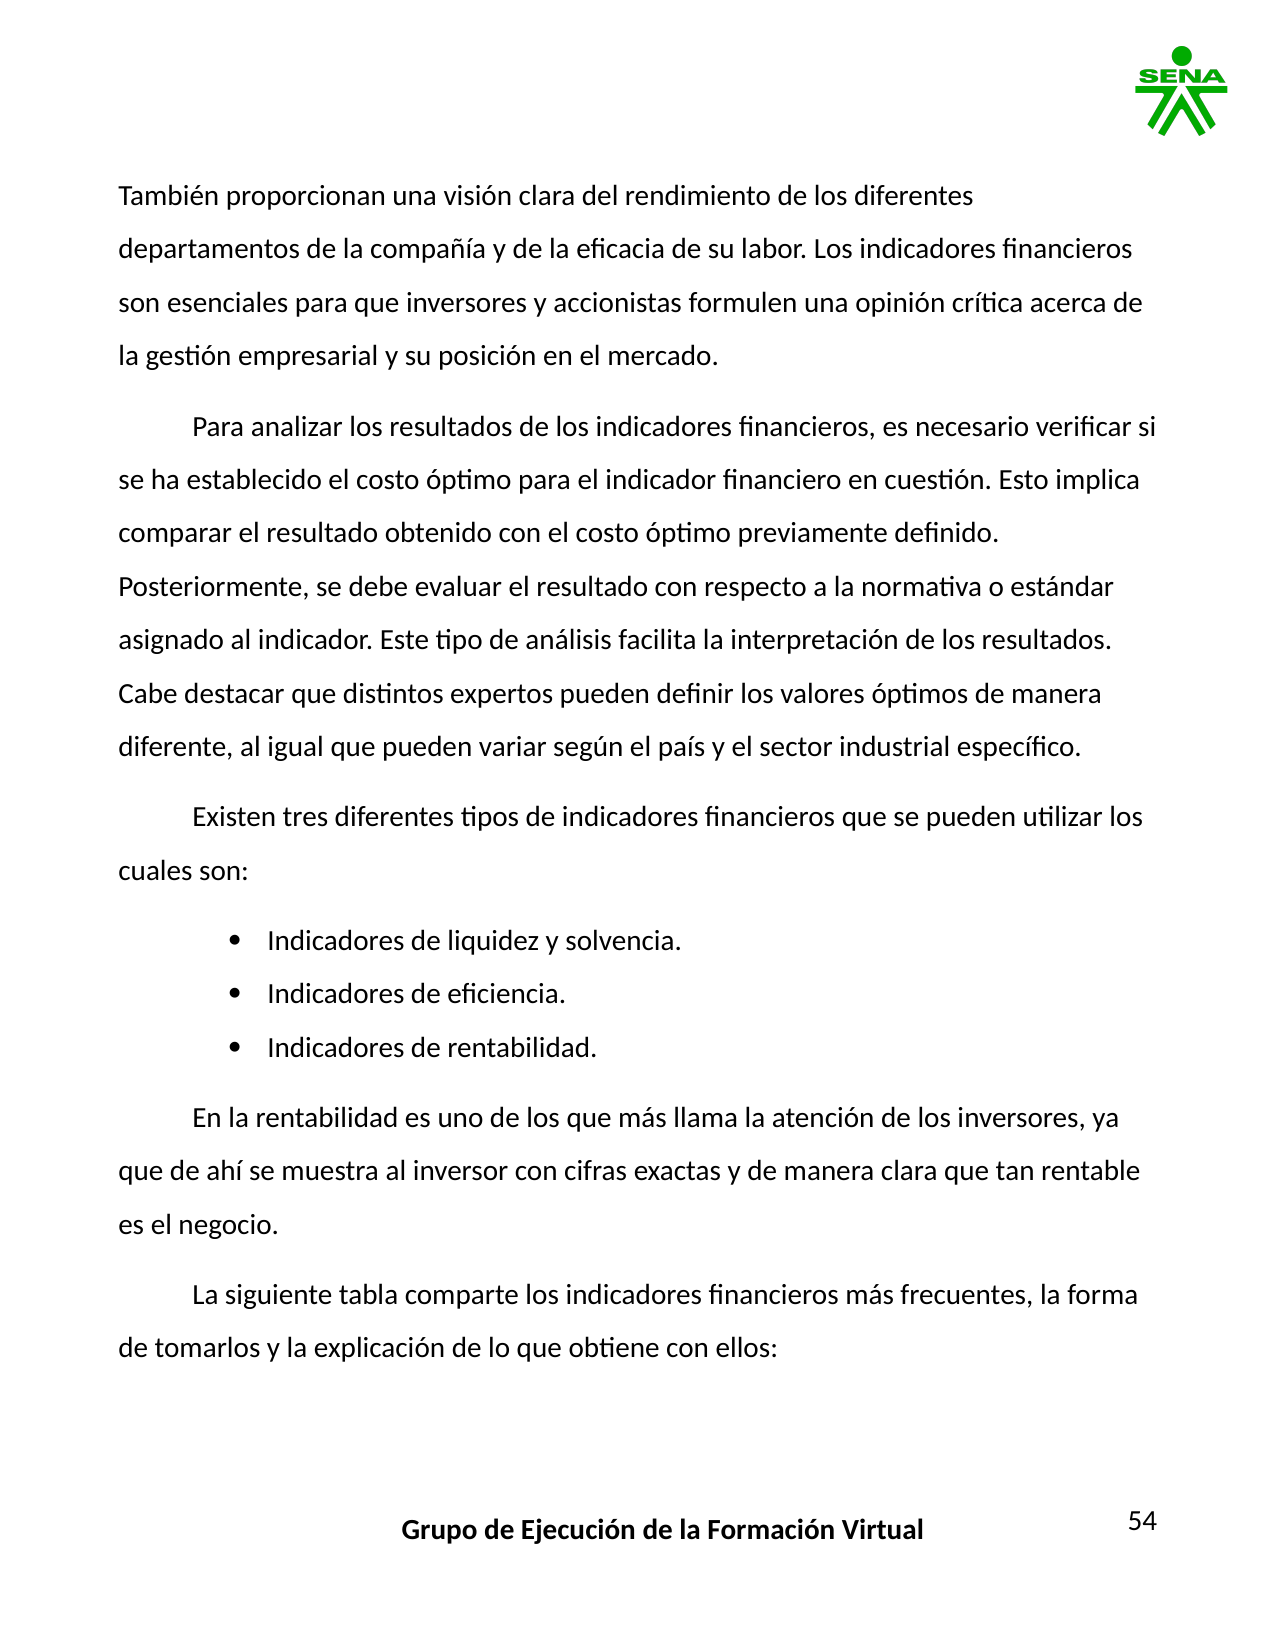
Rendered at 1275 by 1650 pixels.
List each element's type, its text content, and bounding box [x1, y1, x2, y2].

list Indicadores de eficiencia. [229, 975, 1157, 1011]
list Indicadores de rentabilidad. [229, 1029, 1157, 1064]
text En la rentabilidad es uno de los que más llama la atención de los inversores, ya que de ahí se muestra al inversor con cifras exactas y de manera clara que tan rentable es el negocio. [118, 1099, 1157, 1241]
picture [1135, 46, 1228, 136]
list Indicadores de liquidez y solvencia. [229, 922, 1157, 957]
text La siguiente tabla comparte los indicadores financieros más frecuentes, la forma de tomarlos y la explicación de lo que obtiene con ellos: [118, 1276, 1157, 1365]
text Para analizar los resultados de los indicadores financieros, es necesario verificar si se ha establecido el costo óptimo para el indicador financiero en cuestión. Esto implica comparar el resultado obtenido con el costo óptimo previamente definido. Posteriormente, se debe evaluar el resultado con respecto a la normativa o estándar asignado al indicador. Este tipo de análisis facilita la interpretación de los resultados. Cabe destacar que distintos expertos pueden definir los valores óptimos de manera diferente, al igual que pueden variar según el país y el sector industrial específico. [118, 408, 1157, 764]
text Existen tres diferentes tipos de indicadores financieros que se pueden utilizar los cuales son: [118, 798, 1157, 887]
